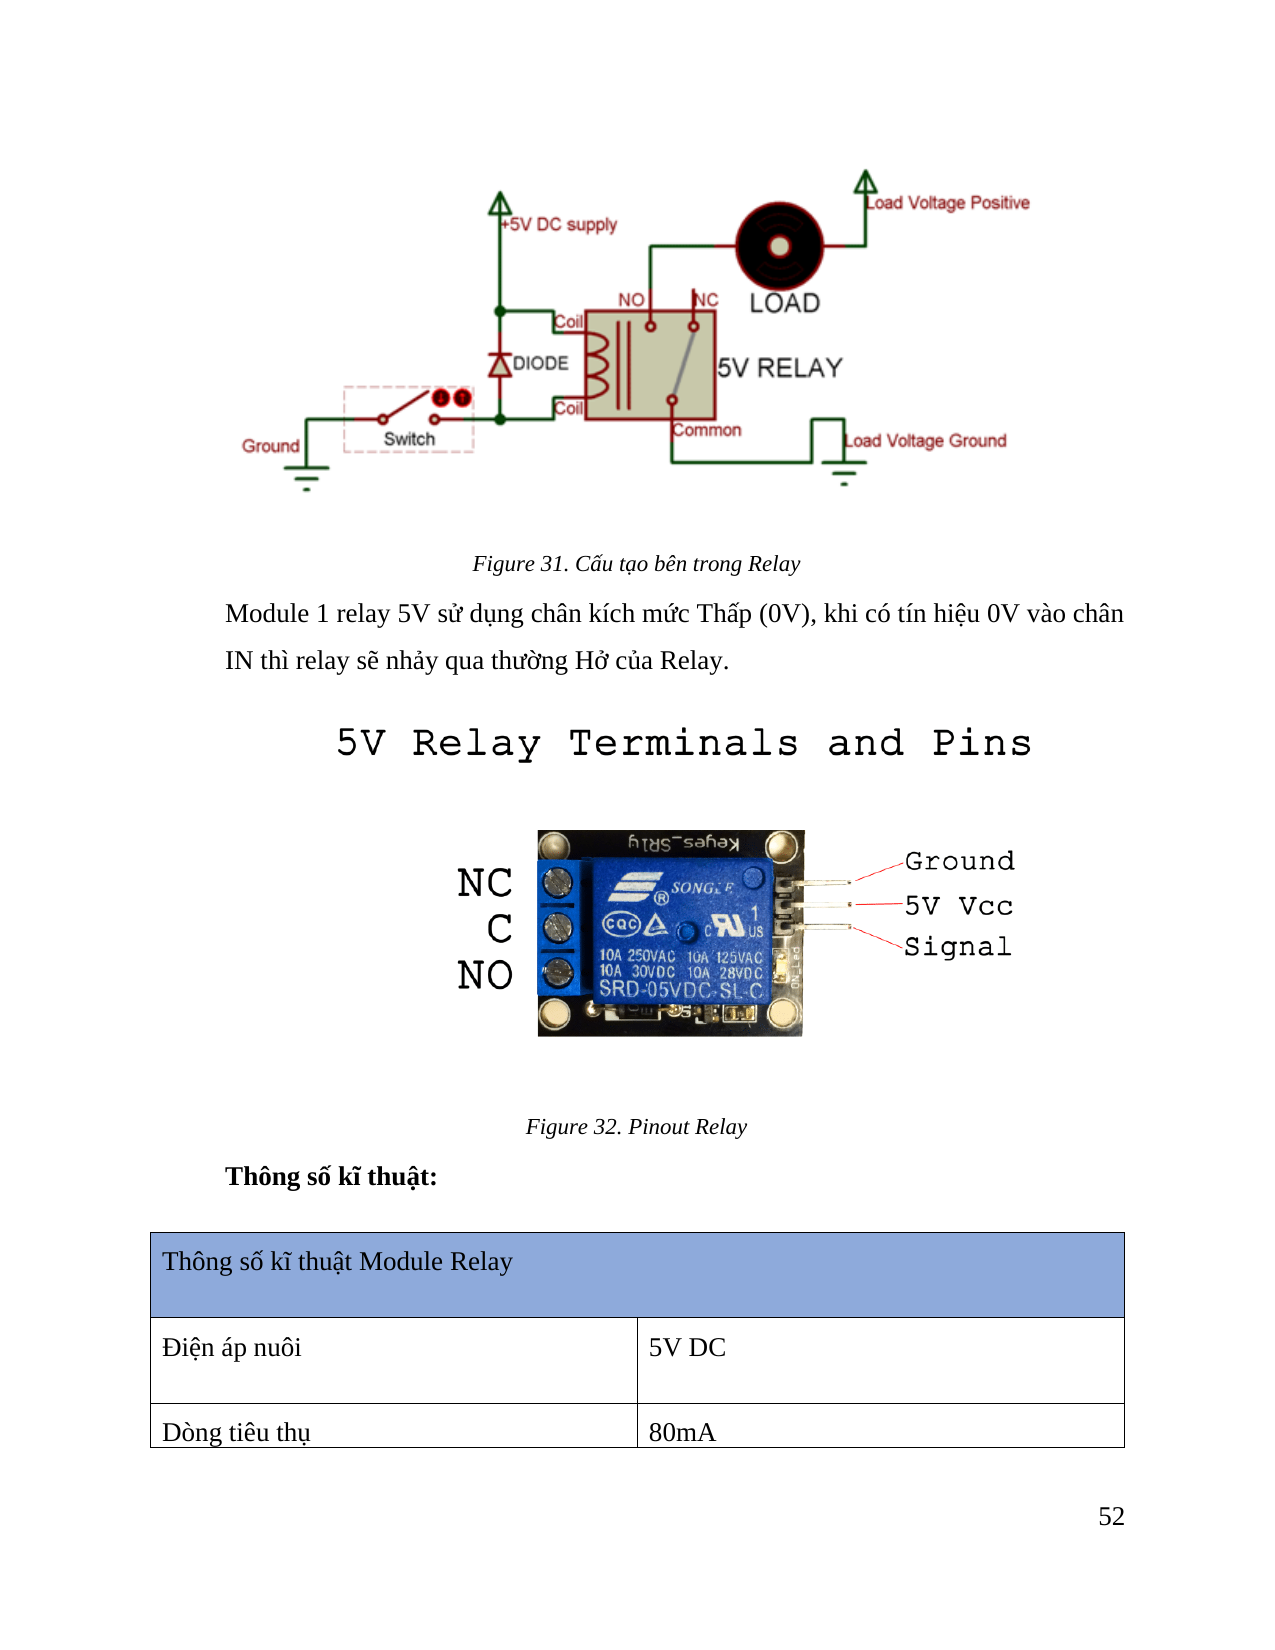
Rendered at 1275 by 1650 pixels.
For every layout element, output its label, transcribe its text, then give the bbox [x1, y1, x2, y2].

text Figure 31. Cấu tạo bên trong Relay [150, 550, 1125, 576]
text Thông số kĩ thuật: [225, 1160, 1125, 1191]
table_cell Dòng tiêu thụ [151, 1404, 637, 1447]
table_header Thông số kĩ thuật Module Relay [151, 1233, 1124, 1317]
table_cell 5V DC [638, 1318, 1124, 1402]
text Module 1 relay 5V sử dụng chân kích mức Thấp (0V), khi có tín hiệu 0V vào chân IN thì relay sẽ nhảy qua thường Hở của Relay. [225, 597, 1125, 675]
table_cell 80mA [638, 1404, 1124, 1447]
picture [279, 696, 1087, 1073]
table_cell Điện áp nuôi [151, 1318, 637, 1402]
picture [228, 150, 1047, 510]
